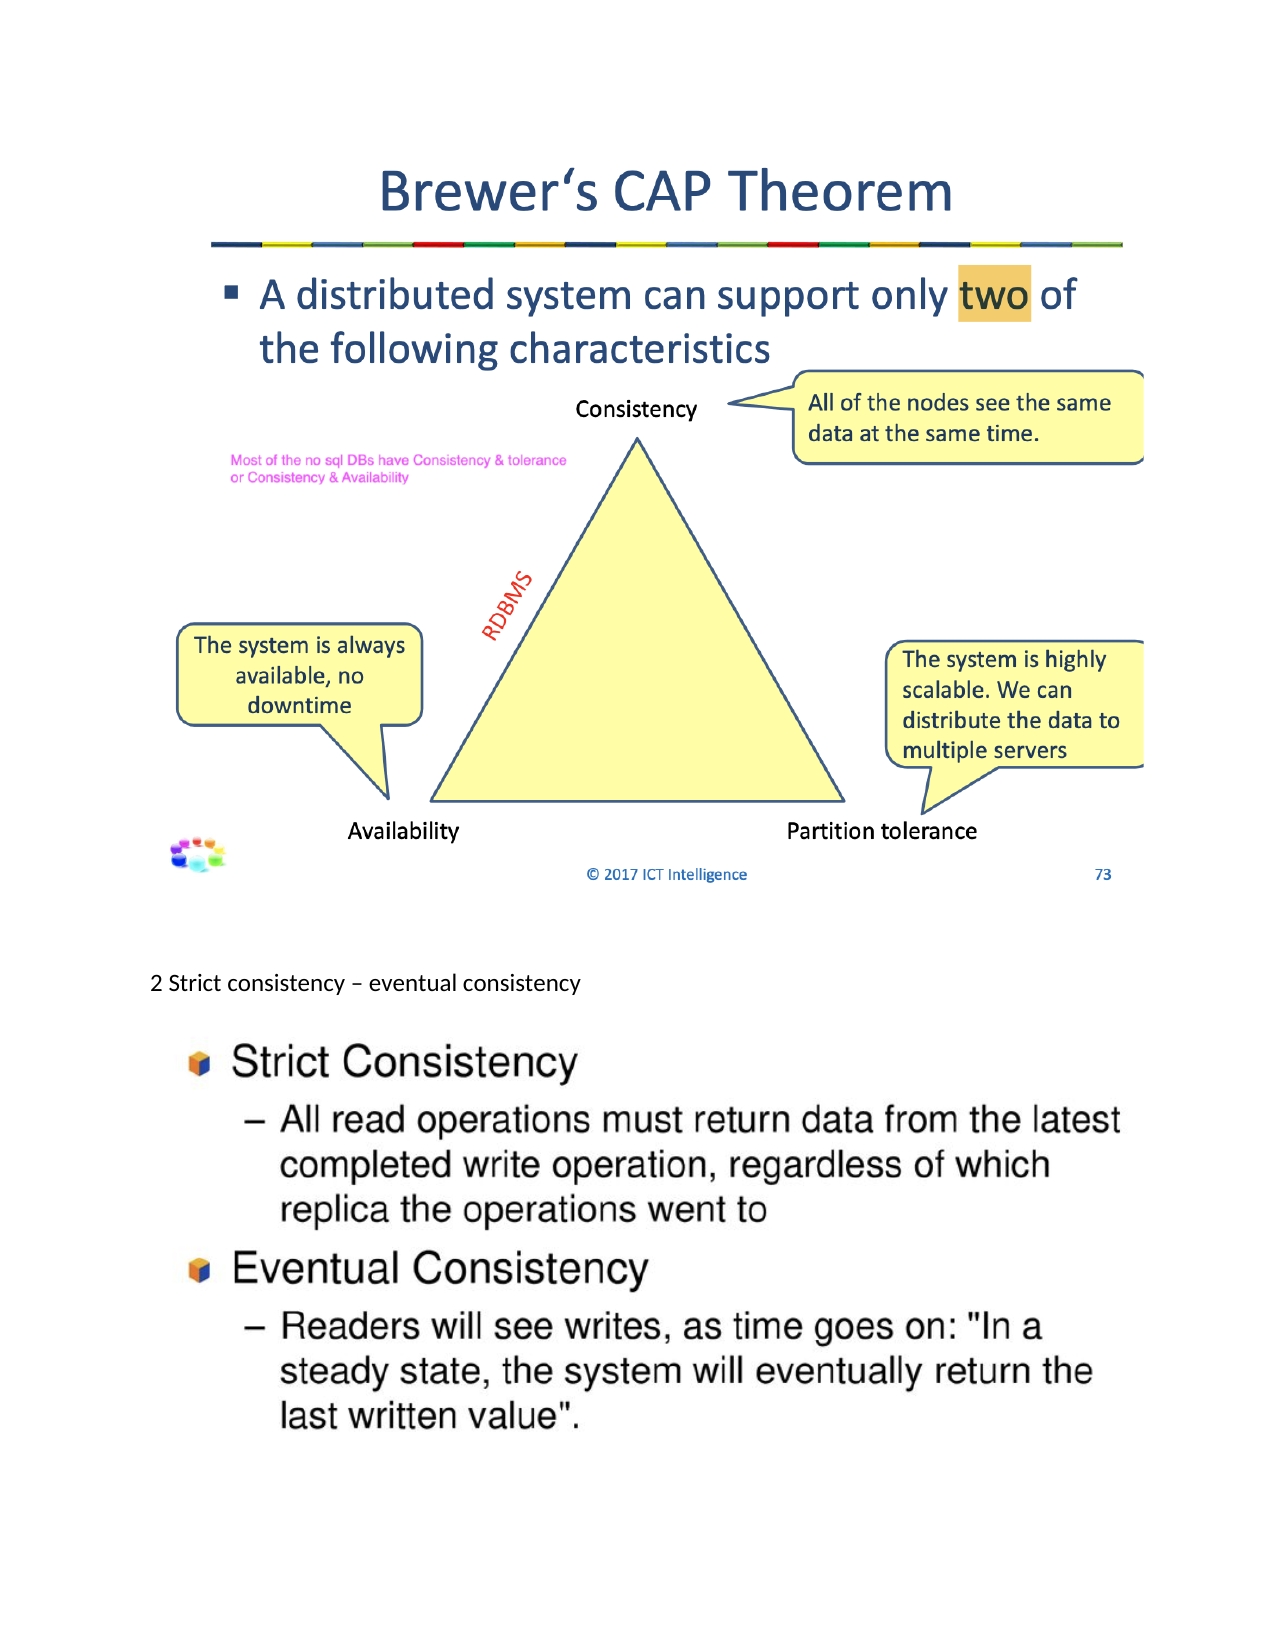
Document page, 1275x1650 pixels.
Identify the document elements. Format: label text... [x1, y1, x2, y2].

text 2 Strict consistency – eventual consistency [150, 967, 1125, 998]
